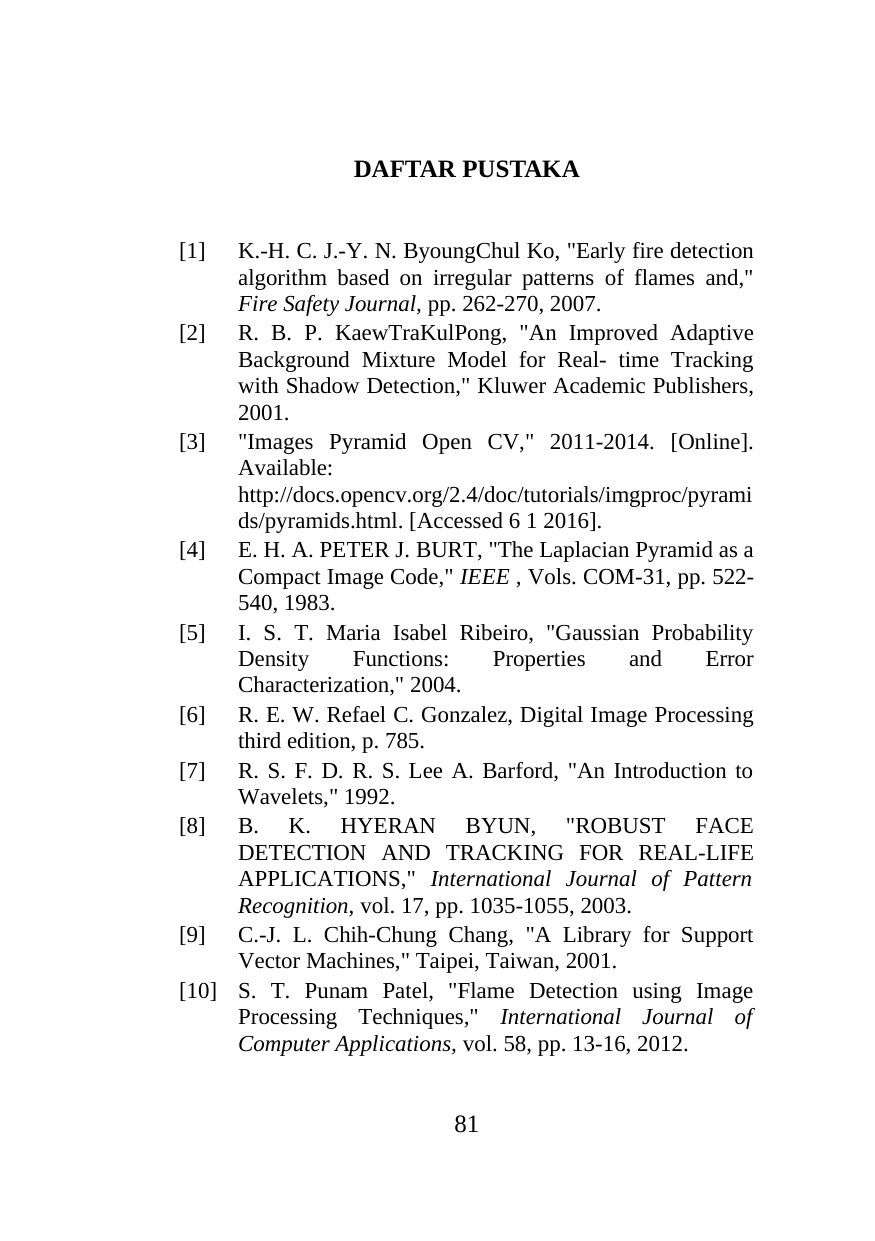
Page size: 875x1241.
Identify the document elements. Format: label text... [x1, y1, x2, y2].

table_cell [4] [177, 535, 236, 617]
table_header [1] [177, 236, 236, 318]
table_cell S. T. Punam Patel, "Flame Detection using Image Processing Techniques," International Journal of Computer Applications, vol. 58, pp. 13-16, 2012. [236, 975, 756, 1058]
table_cell E. H. A. PETER J. BURT, "The Laplacian Pyramid as a Compact Image Code," IEEE , Vols. COM-31, pp. 522-540, 1983. [236, 535, 756, 617]
table_header K.-H. C. J.-Y. N. ByoungChul Ko, "Early fire detection algorithm based on irregular patterns of flames and," Fire Safety Journal, pp. 262-270, 2007. [236, 236, 756, 318]
table_cell R. E. W. Refael C. Gonzalez, Digital Image Processing third edition, p. 785. [236, 699, 756, 755]
table_cell [7] [177, 755, 236, 811]
table_cell [3] [177, 426, 236, 535]
table_cell R. S. F. D. R. S. Lee A. Barford, "An Introduction to Wavelets," 1992. [236, 755, 756, 811]
table_cell "Images Pyramid Open CV," 2011-2014. [Online]. Available: http://docs.opencv.org/2.4/doc/tutorials/imgproc/pyramids/pyramids.html. [Accessed 6 1 2016]. [236, 426, 756, 535]
table_cell R. B. P. KaewTraKulPong, "An Improved Adaptive Background Mixture Model for Real- time Tracking with Shadow Detection," Kluwer Academic Publishers, 2001. [236, 318, 756, 426]
table_cell [6] [177, 699, 236, 755]
table_cell [10] [177, 975, 236, 1058]
table_cell [8] [177, 811, 236, 919]
table_cell B. K. HYERAN BYUN, "ROBUST FACE DETECTION AND TRACKING FOR REAL-LIFE APPLICATIONS," International Journal of Pattern Recognition, vol. 17, pp. 1035-1055, 2003. [236, 811, 756, 919]
table_cell [2] [177, 318, 236, 426]
table_cell C.-J. L. Chih-Chung Chang, "A Library for Support Vector Machines," Taipei, Taiwan, 2001. [236, 920, 756, 975]
subtitle DAFTAR PUSTAKA [177, 154, 756, 183]
table_cell [9] [177, 920, 236, 975]
table_cell [5] [177, 617, 236, 699]
table_cell I. S. T. Maria Isabel Ribeiro, "Gaussian Probability Density Functions: Properties and Error Characterization," 2004. [236, 617, 756, 699]
